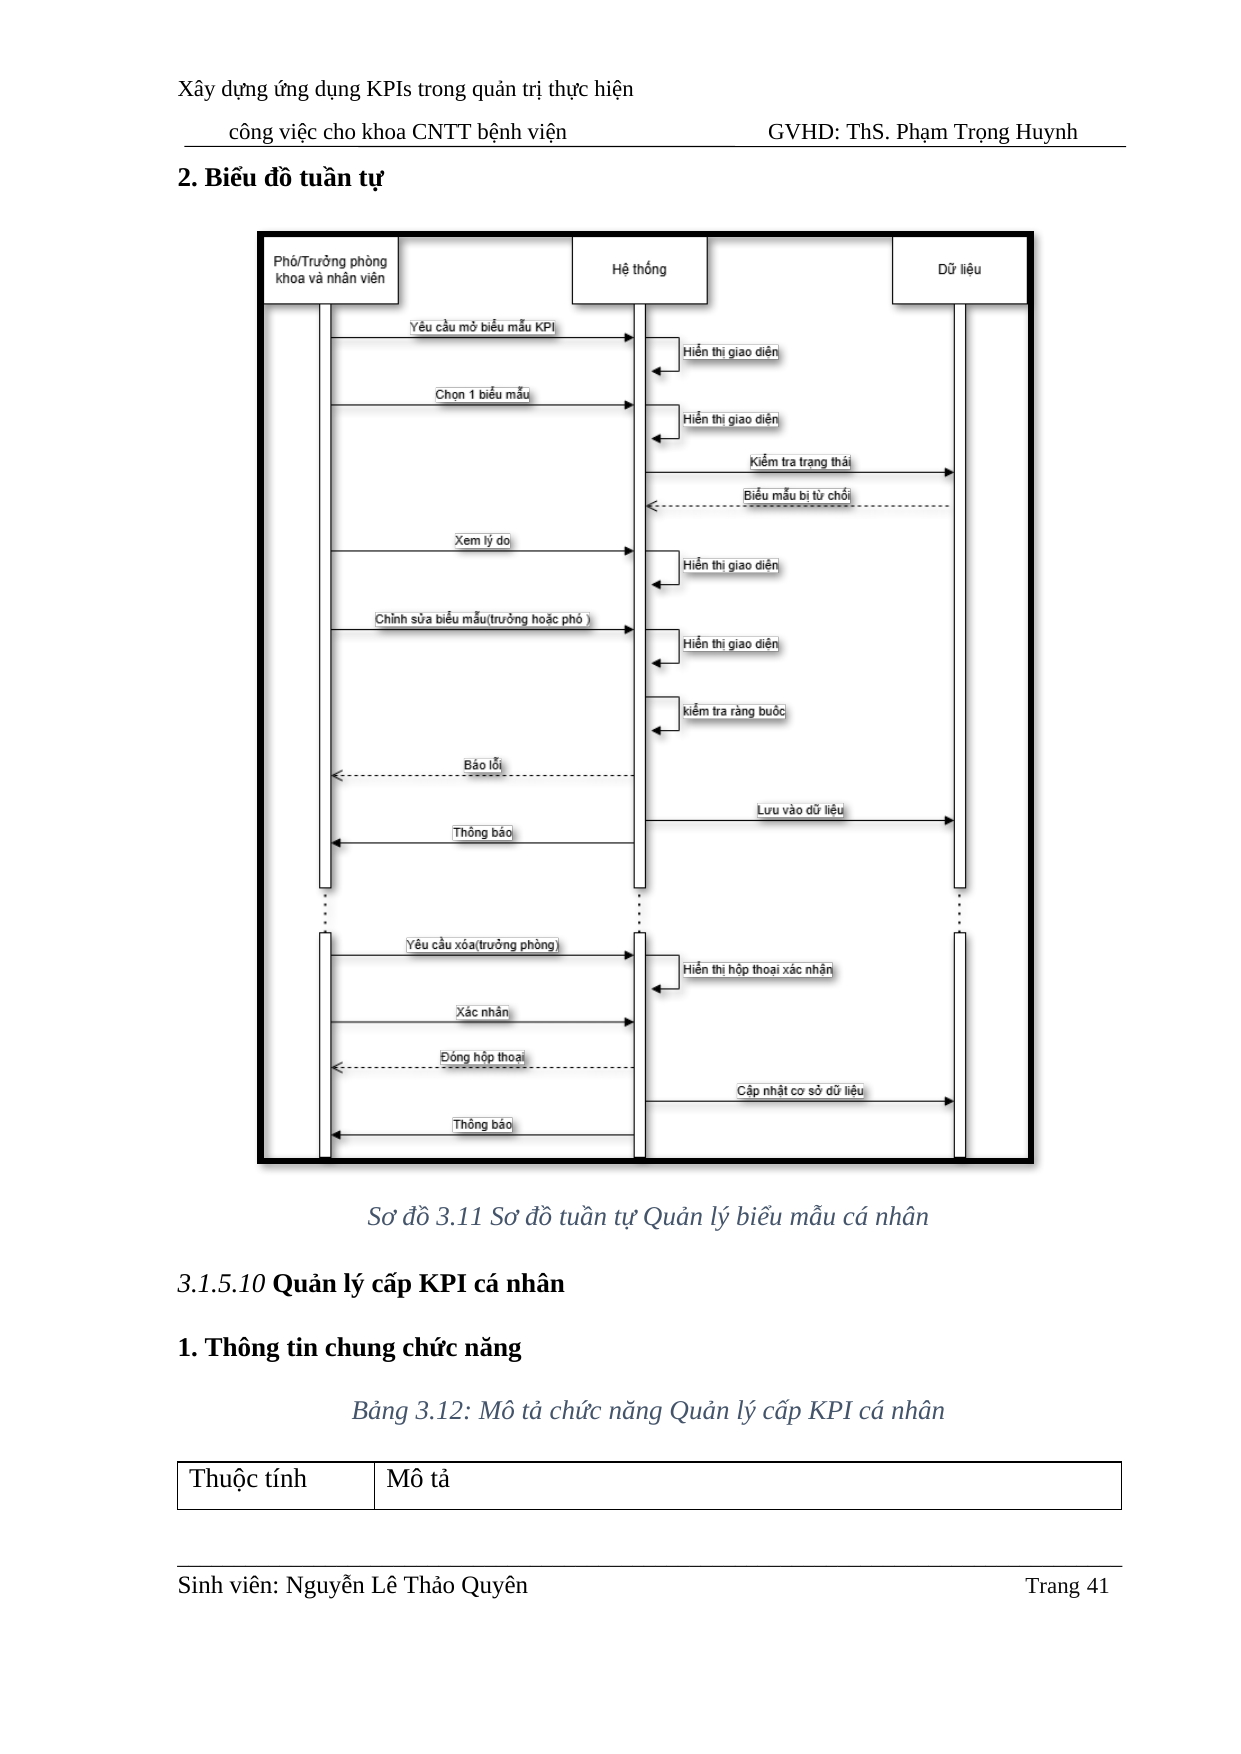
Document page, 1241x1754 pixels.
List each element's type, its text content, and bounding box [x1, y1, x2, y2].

table_header Thuộc tính [178, 1463, 374, 1509]
text Bảng 3.12: Mô tả chức năng Quản lý cấp KPI cá nhân [177, 1394, 1122, 1425]
table_header Mô tả [375, 1463, 1121, 1509]
picture [264, 237, 1028, 1158]
text Sơ đồ 3.11 Sơ đồ tuần tự Quản lý biểu mẫu cá nhân [177, 1200, 1122, 1231]
subtitle Quản lý cấp KPI cá nhân [177, 1267, 1122, 1298]
text 2. Biểu đồ tuần tự [177, 161, 1122, 192]
text 1. Thông tin chung chức năng [177, 1331, 1122, 1362]
